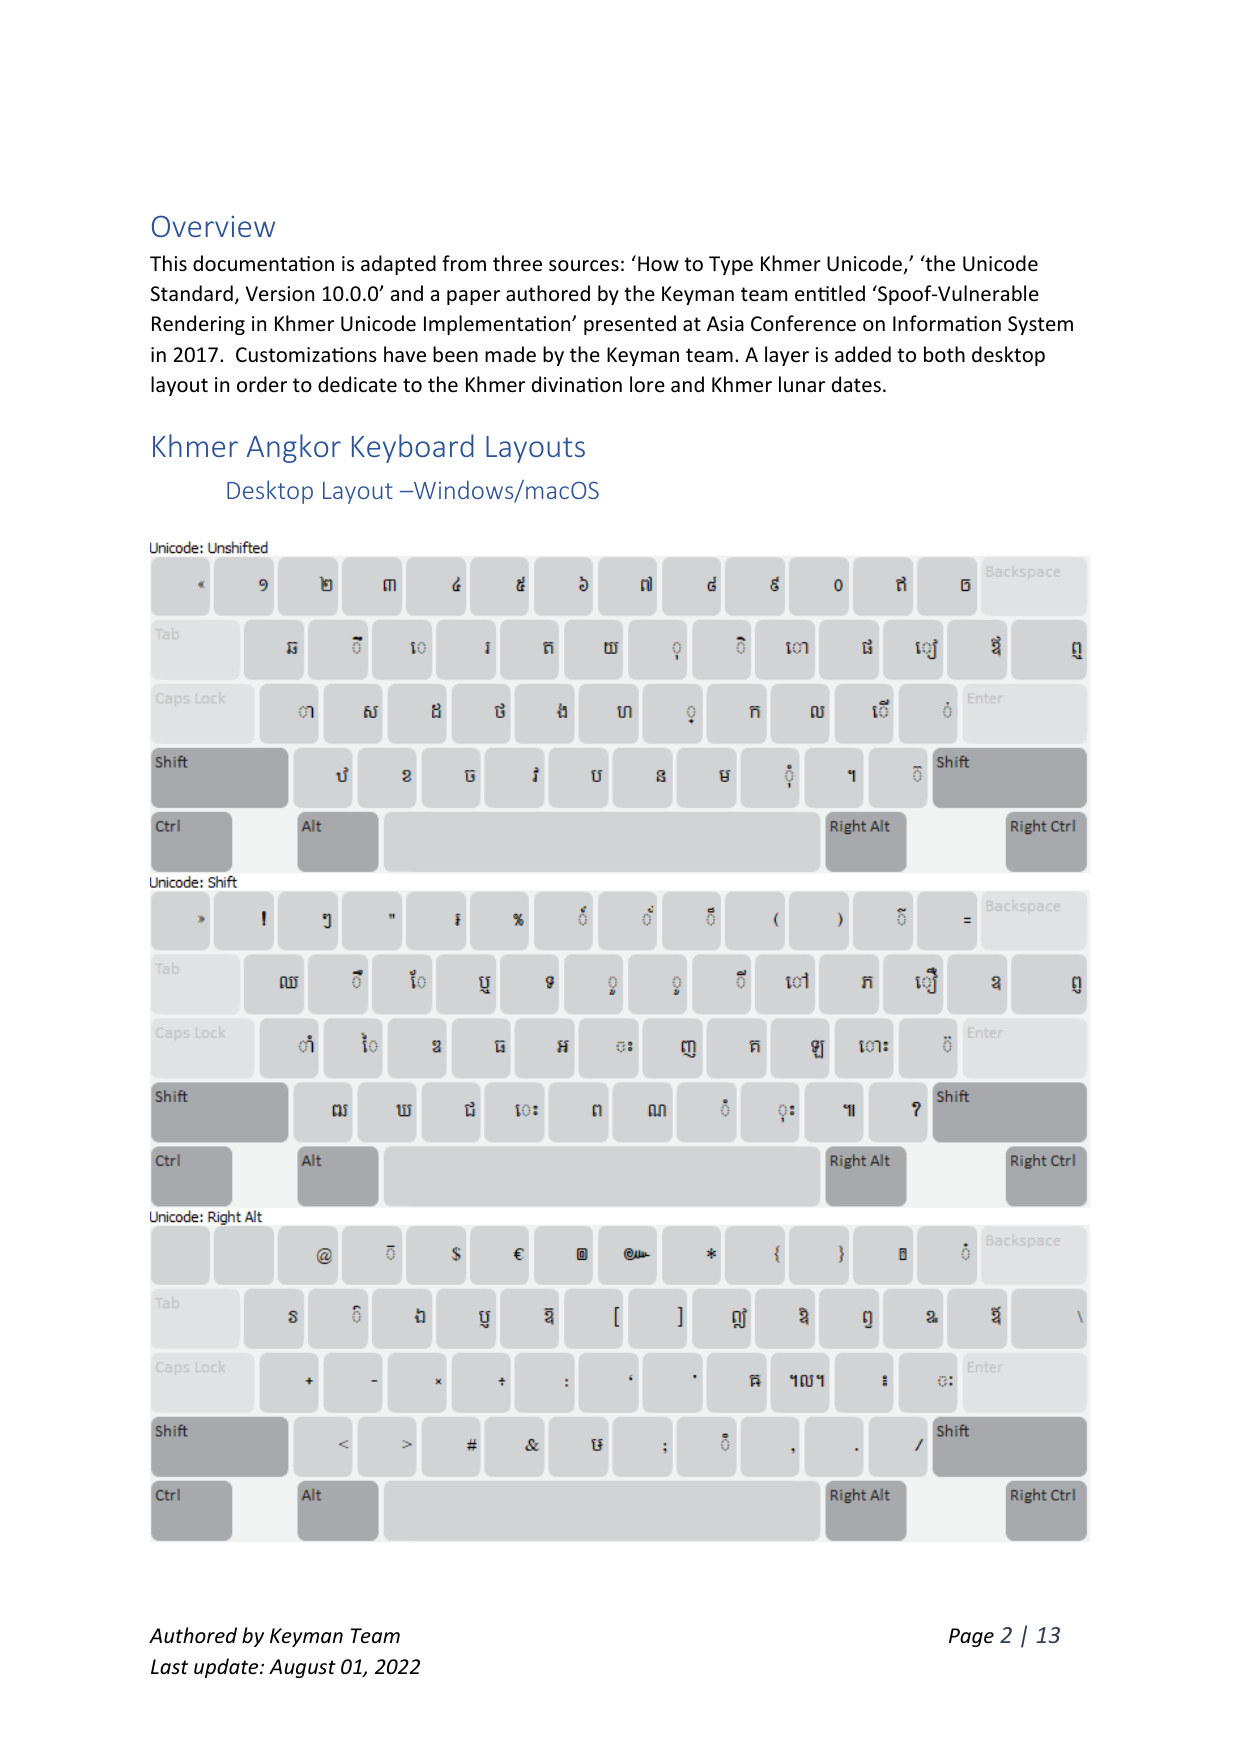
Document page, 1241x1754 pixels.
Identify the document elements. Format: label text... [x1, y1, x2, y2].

text This documentation is adapted from three sources: ‘How to Type Khmer Unicode,’ ‘the Unicode Standard, Version 10.0.0’ and a paper authored by the Keyman team entitled ‘Spoof-Vulnerable Rendering in Khmer Unicode Implementation’ presented at Asia Conference on Information System in 2017. Customizations have been made by the Keyman team. A layer is added to both desktop layout in order to dedicate to the Khmer divination lore and Khmer lunar dates. [150, 249, 1090, 398]
subtitle Desktop Layout –Windows/macOS [225, 473, 1090, 506]
picture [150, 539, 1091, 1545]
subtitle Overview [150, 205, 1090, 246]
subtitle Khmer Angkor Keyboard Layouts [150, 425, 1090, 466]
